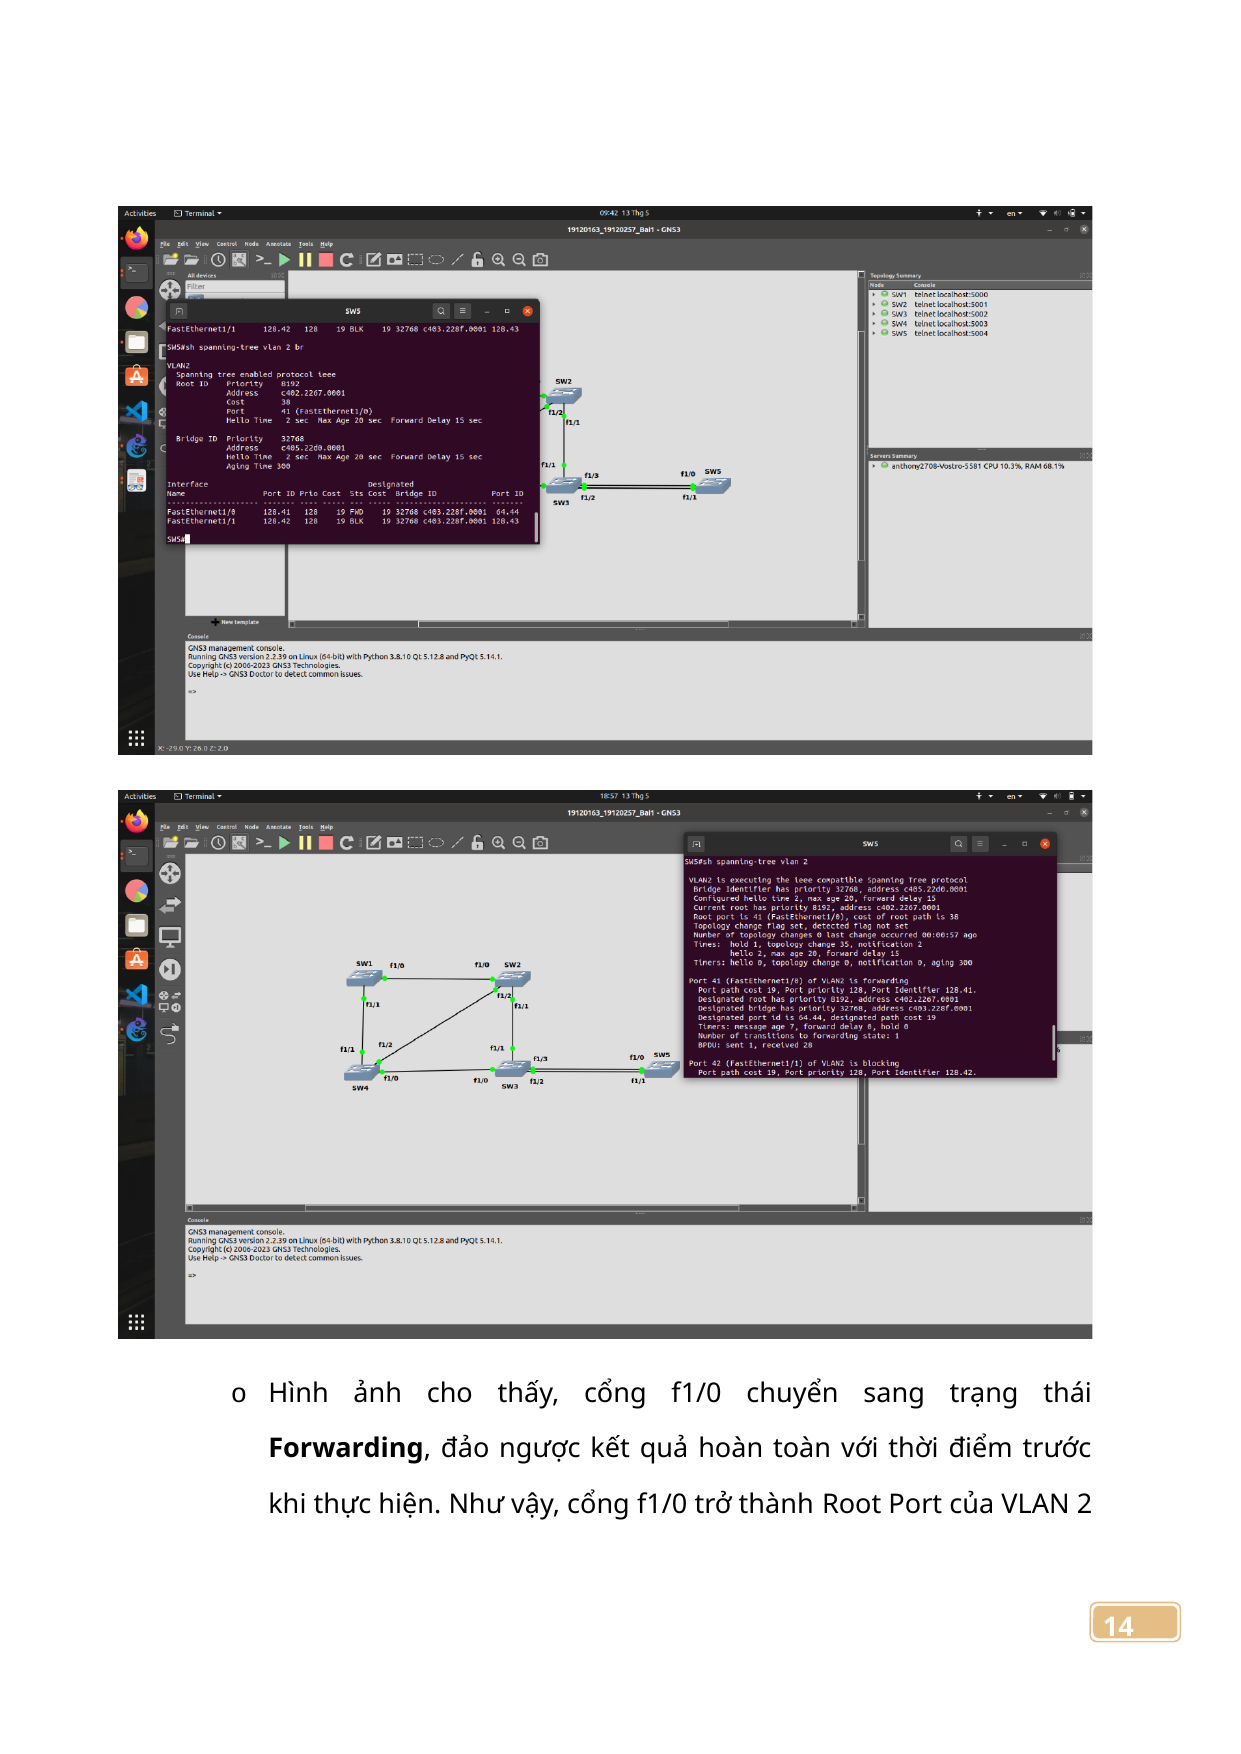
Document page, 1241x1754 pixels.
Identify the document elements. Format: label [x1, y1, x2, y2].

picture [118, 206, 1093, 755]
picture [118, 790, 1093, 1339]
list [231, 1373, 1092, 1521]
